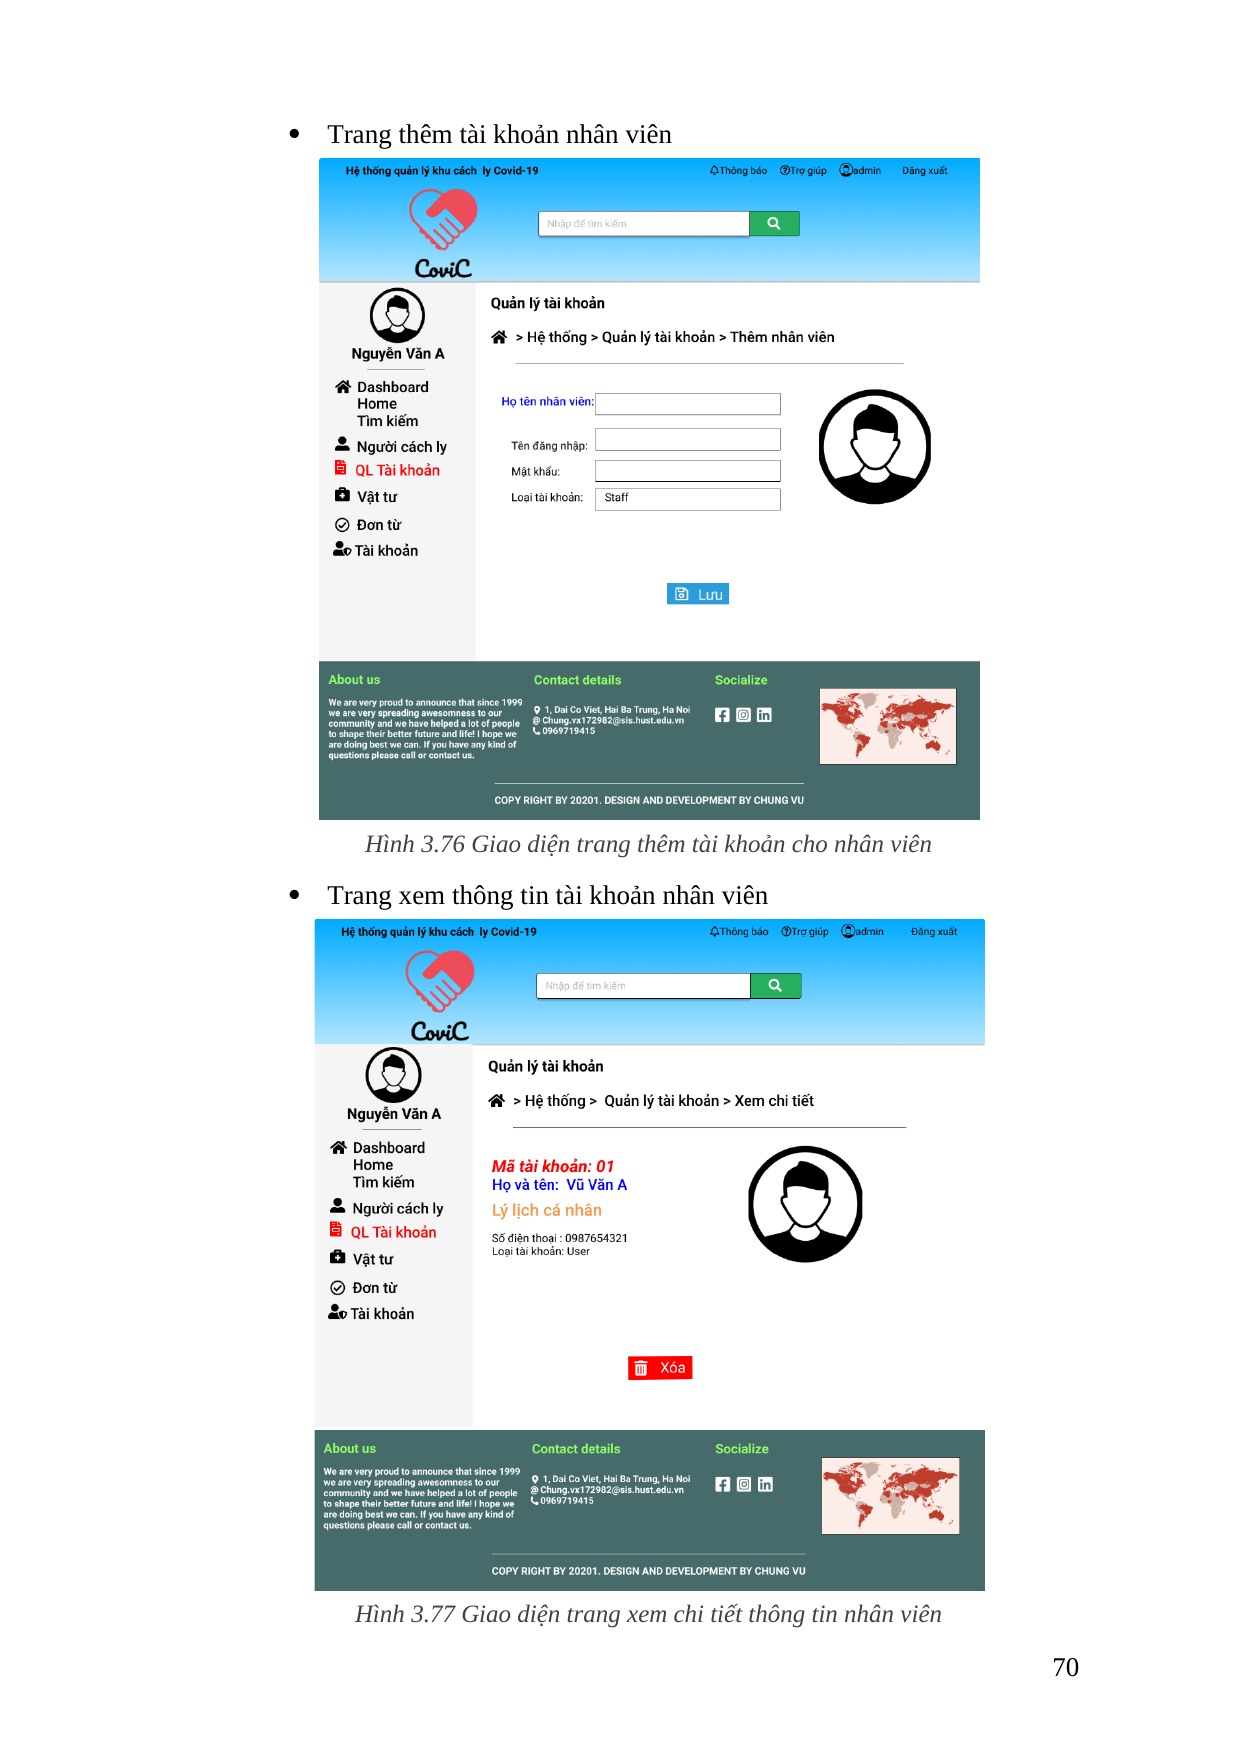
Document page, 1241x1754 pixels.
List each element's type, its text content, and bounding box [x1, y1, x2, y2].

picture [319, 174, 980, 820]
list Trang thêm tài khoản nhân viên [289, 118, 1092, 149]
list Trang xem thông tin tài khoản nhân viên [289, 879, 1092, 910]
picture [314, 935, 985, 1591]
